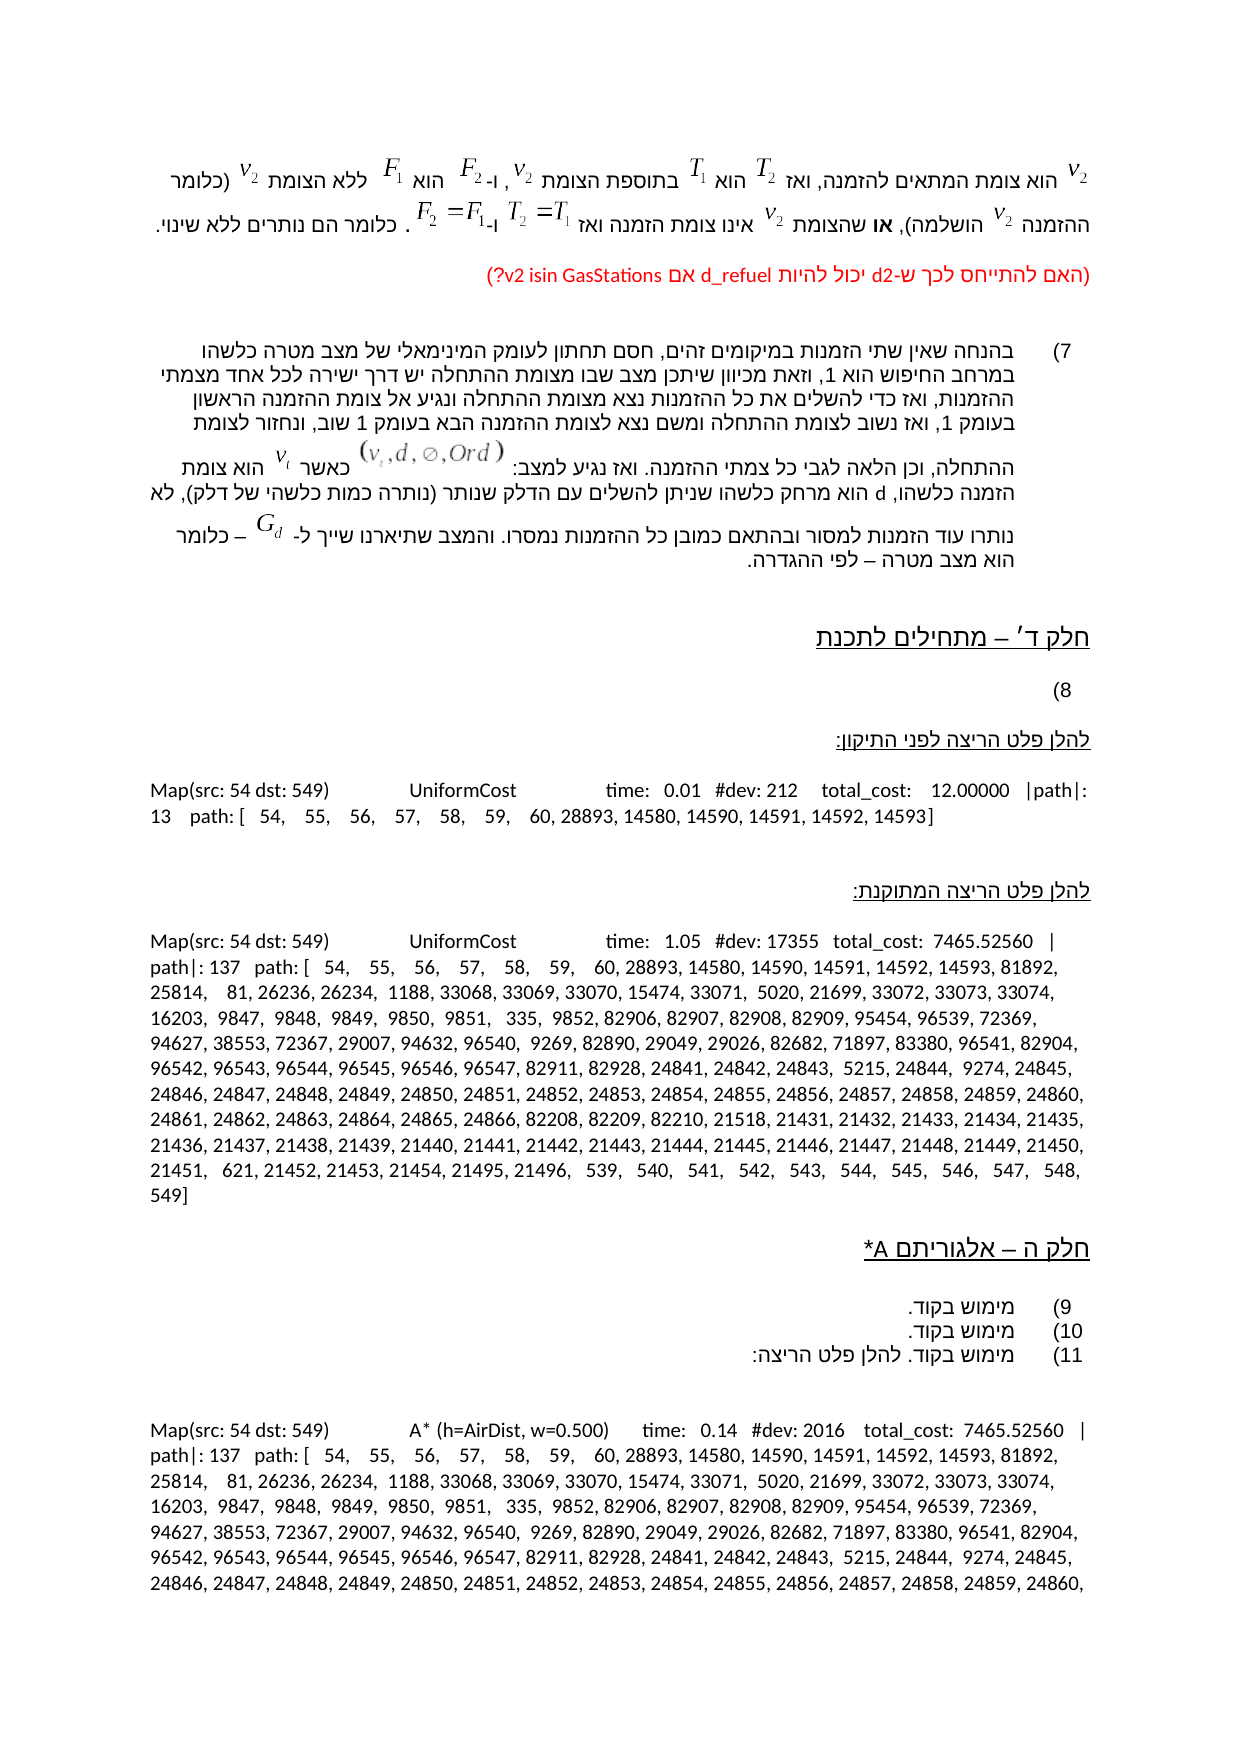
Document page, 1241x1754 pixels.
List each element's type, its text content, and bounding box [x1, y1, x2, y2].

list מימוש בקוד. [150, 1318, 1053, 1342]
text Map(src: 54 dst: 549) UniformCost time: 0.01 #dev: 212 total_cost: 12.00000 |path|: 13 path: [ 54, 55, 56, 57, 58, 59, 60, 28893, 14580, 14590, 14591, 14592, 14593] [150, 777, 1090, 828]
text להלן פלט הריצה המתוקנת: [150, 879, 1090, 903]
list מימוש בקוד. [150, 1294, 1053, 1318]
list בהנחה שאין שתי הזמנות במיקומים זהים, חסם תחתון לעומק המינימאלי של מצב מטרה כלשהו במרחב החיפוש הוא 1, וזאת מכיוון שיתכן מצב שבו מצומת ההתחלה יש דרך ישירה לכל אחד מצמתי ההזמנות, ואז כדי להשלים את כל ההזמנות נצא מצומת ההתחלה ונגיע אל צומת ההזמנה הראשון בעומק 1, ואז נשוב לצומת ההתחלה ומשם נצא לצומת ההזמנה הבא בעומק 1 שוב, ונחזור לצומת ההתחלה, וכן הלאה לגבי כל צמתי ההזמנה. ואז נגיע למצב: כאשר הוא צומת הזמנה כלשהו, d הוא מרחק כלשהו שניתן להשלים עם הדלק שנותר (נותרה כמות כלשהי של דלק), לא נותרו עוד הזמנות למסור ובהתאם כמובן כל ההזמנות נמסרו. והמצב שתיארנו שייך ל- – כלומר הוא מצב מטרה – לפי ההגדרה. [150, 339, 1053, 572]
text (האם להתייחס לכך ש-d2 יכול להיות d_refuel אם v2 isin GasStations?) [150, 263, 1090, 288]
text Map(src: 54 dst: 549) UniformCost time: 1.05 #dev: 17355 total_cost: 7465.52560 |path|: 137 path: [ 54, 55, 56, 57, 58, 59, 60, 28893, 14580, 14590, 14591, 14592, 14593, 81892, 25814, 81, 26236, 26234, 1188, 33068, 33069, 33070, 15474, 33071, 5020, 21699, 33072, 33073, 33074, 16203, 9847, 9848, 9849, 9850, 9851, 335, 9852, 82906, 82907, 82908, 82909, 95454, 96539, 72369, 94627, 38553, 72367, 29007, 94632, 96540, 9269, 82890, 29049, 29026, 82682, 71897, 83380, 96541, 82904, 96542, 96543, 96544, 96545, 96546, 96547, 82911, 82928, 24841, 24842, 24843, 5215, 24844, 9274, 24845, 24846, 24847, 24848, 24849, 24850, 24851, 24852, 24853, 24854, 24855, 24856, 24857, 24858, 24859, 24860, 24861, 24862, 24863, 24864, 24865, 24866, 82208, 82209, 82210, 21518, 21431, 21432, 21433, 21434, 21435, 21436, 21437, 21438, 21439, 21440, 21441, 21442, 21443, 21444, 21445, 21446, 21447, 21448, 21449, 21450, 21451, 621, 21452, 21453, 21454, 21495, 21496, 539, 540, 541, 542, 543, 544, 545, 546, 547, 548, 549] [150, 928, 1090, 1208]
text חלק ה – אלגוריתם A* [150, 1233, 1090, 1264]
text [150, 1417, 1090, 1595]
list מימוש בקוד. להלן פלט הריצה: [150, 1342, 1053, 1366]
text חלק ד׳ – מתחילים לתכנת [150, 623, 1090, 652]
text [150, 150, 1090, 237]
text להלן פלט הריצה לפני התיקון: [150, 728, 1090, 752]
